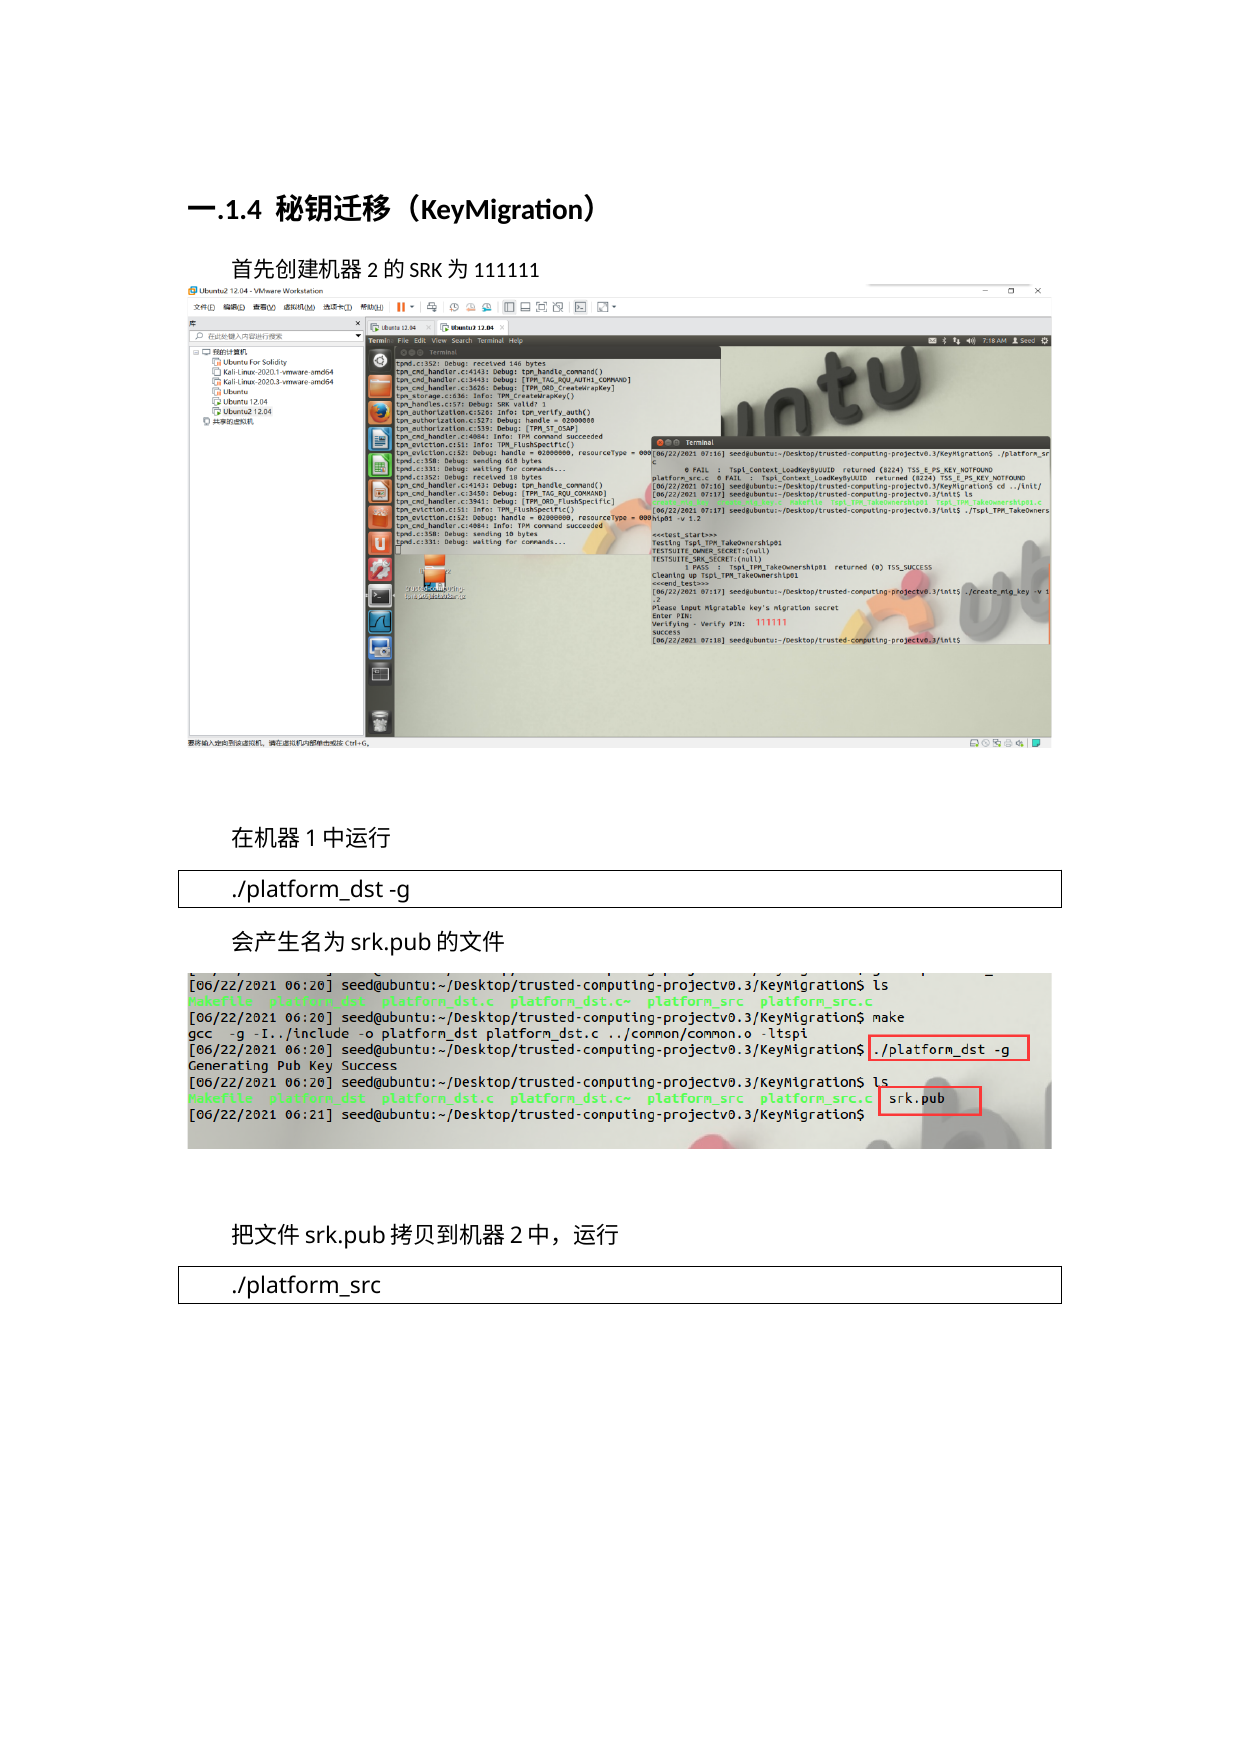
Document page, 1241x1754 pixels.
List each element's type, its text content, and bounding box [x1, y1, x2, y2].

text 把文件srk.pub拷贝到机器2中，运行 [187, 1201, 1053, 1266]
text 在机器1中运行 [187, 804, 1053, 869]
text 首先创建机器2 的SRK为111111 [187, 252, 1053, 284]
picture [187, 973, 1052, 1149]
text 会产生名为srk.pub的文件 [187, 908, 1053, 973]
text ./platform_dst -g [179, 871, 1061, 907]
picture [187, 284, 1052, 748]
subtitle 秘钥迁移（KeyMigration） [187, 174, 1053, 239]
text ./platform_src [179, 1267, 1061, 1303]
